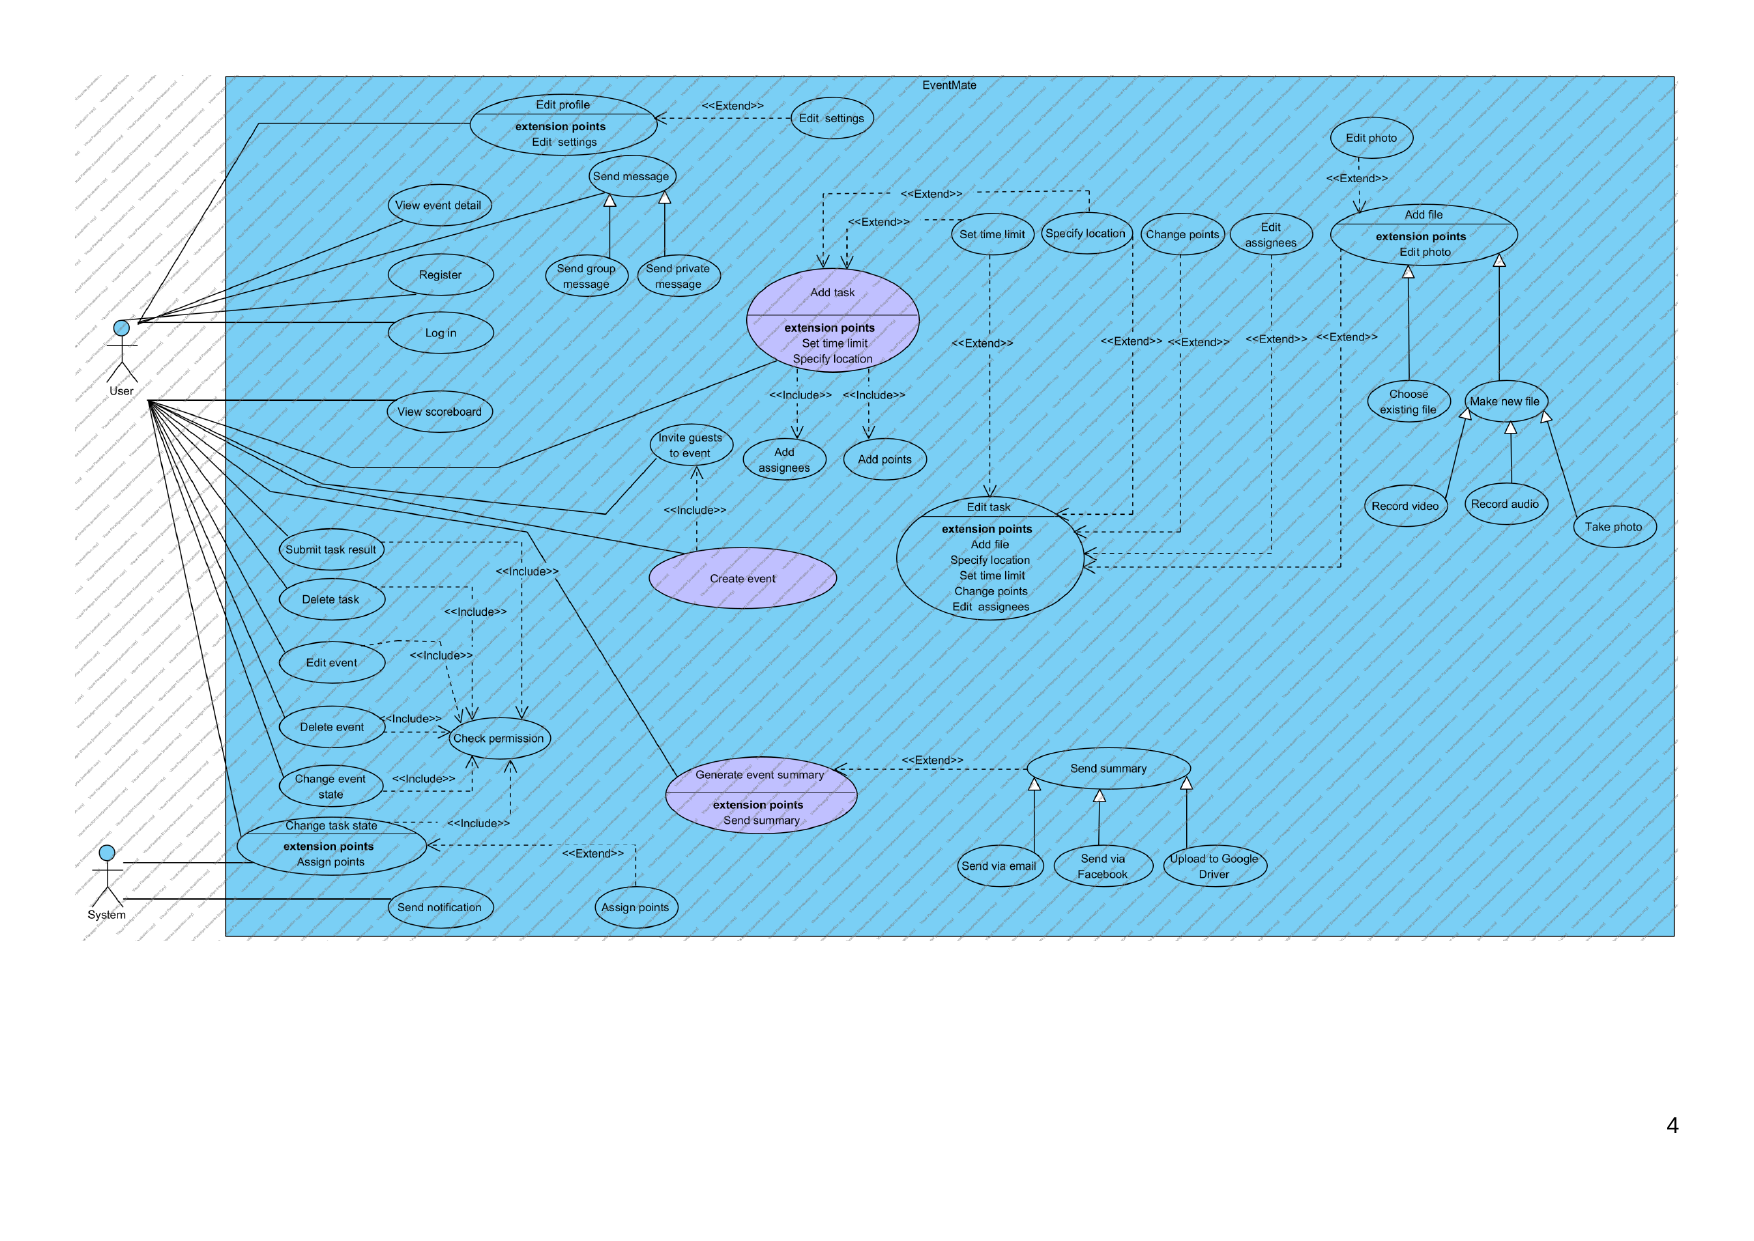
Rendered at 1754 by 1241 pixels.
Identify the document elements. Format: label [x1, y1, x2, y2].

picture [75, 75, 1679, 941]
